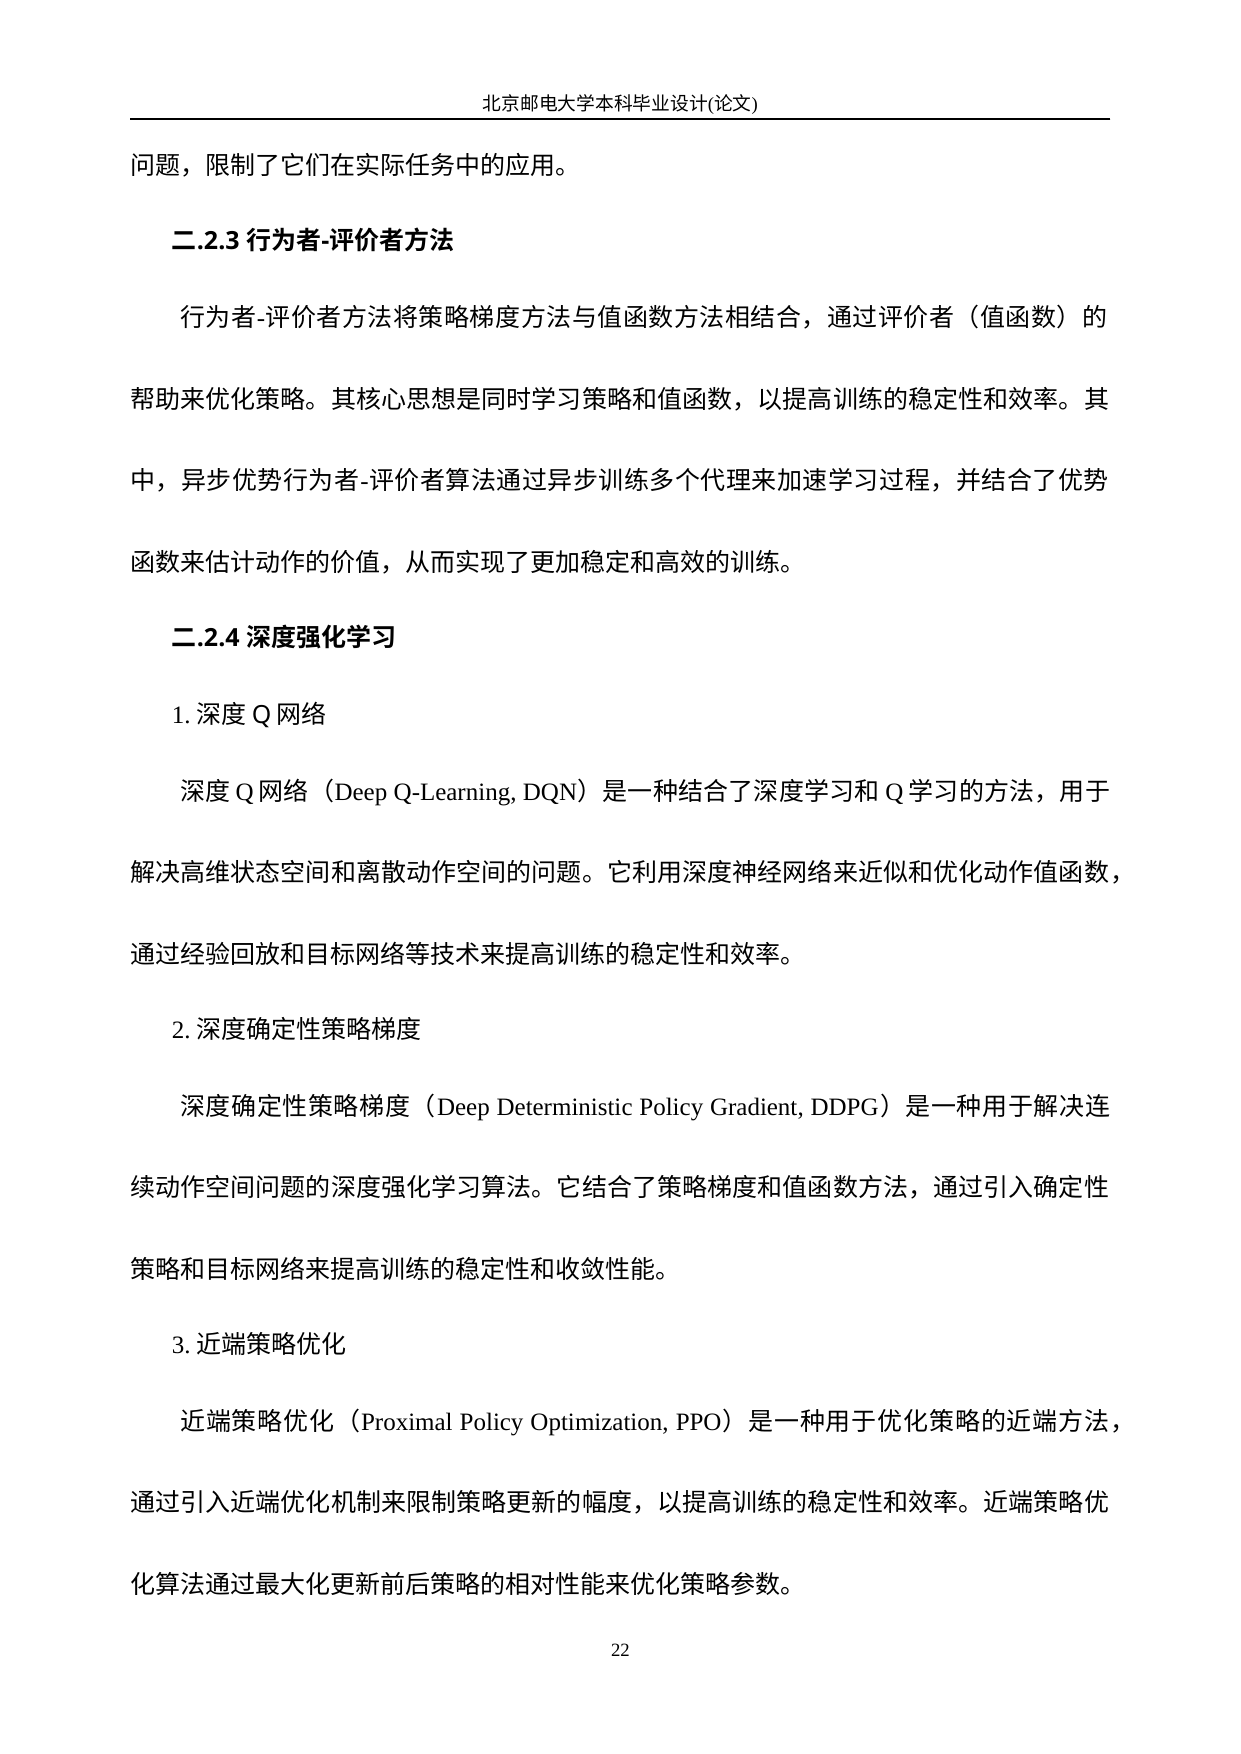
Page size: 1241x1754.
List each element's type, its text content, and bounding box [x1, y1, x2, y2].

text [130, 130, 1110, 198]
subtitle 深度强化学习 [172, 601, 1110, 669]
subtitle 行为者-评价者方法 [172, 205, 1110, 273]
subtitle 近端策略优化 [172, 1308, 1110, 1376]
text 深度确定性策略梯度（Deep Deterministic Policy Gradient, DDPG）是一种用于解决连续动作空间问题的深度强化学习算法。它结合了策略梯度和值函数方法，通过引入确定性策略和目标网络来提高训练的稳定性和收敛性能。 [130, 1070, 1110, 1301]
subtitle 深度Q网络 [172, 678, 1110, 746]
text 近端策略优化（Proximal Policy Optimization, PPO）是一种用于优化策略的近端方法，通过引入近端优化机制来限制策略更新的幅度，以提高训练的稳定性和效率。近端策略优化算法通过最大化更新前后策略的相对性能来优化策略参数。 [130, 1385, 1110, 1616]
subtitle 深度确定性策略梯度 [172, 993, 1110, 1061]
text 行为者-评价者方法将策略梯度方法与值函数方法相结合，通过评价者（值函数）的帮助来优化策略。其核心思想是同时学习策略和值函数，以提高训练的稳定性和效率。其中，异步优势行为者-评价者算法通过异步训练多个代理来加速学习过程，并结合了优势函数来估计动作的价值，从而实现了更加稳定和高效的训练。 [130, 282, 1110, 594]
text 深度Q网络（Deep Q-Learning, DQN）是一种结合了深度学习和Q学习的方法，用于解决高维状态空间和离散动作空间的问题。它利用深度神经网络来近似和优化动作值函数，通过经验回放和目标网络等技术来提高训练的稳定性和效率。 [130, 755, 1110, 986]
